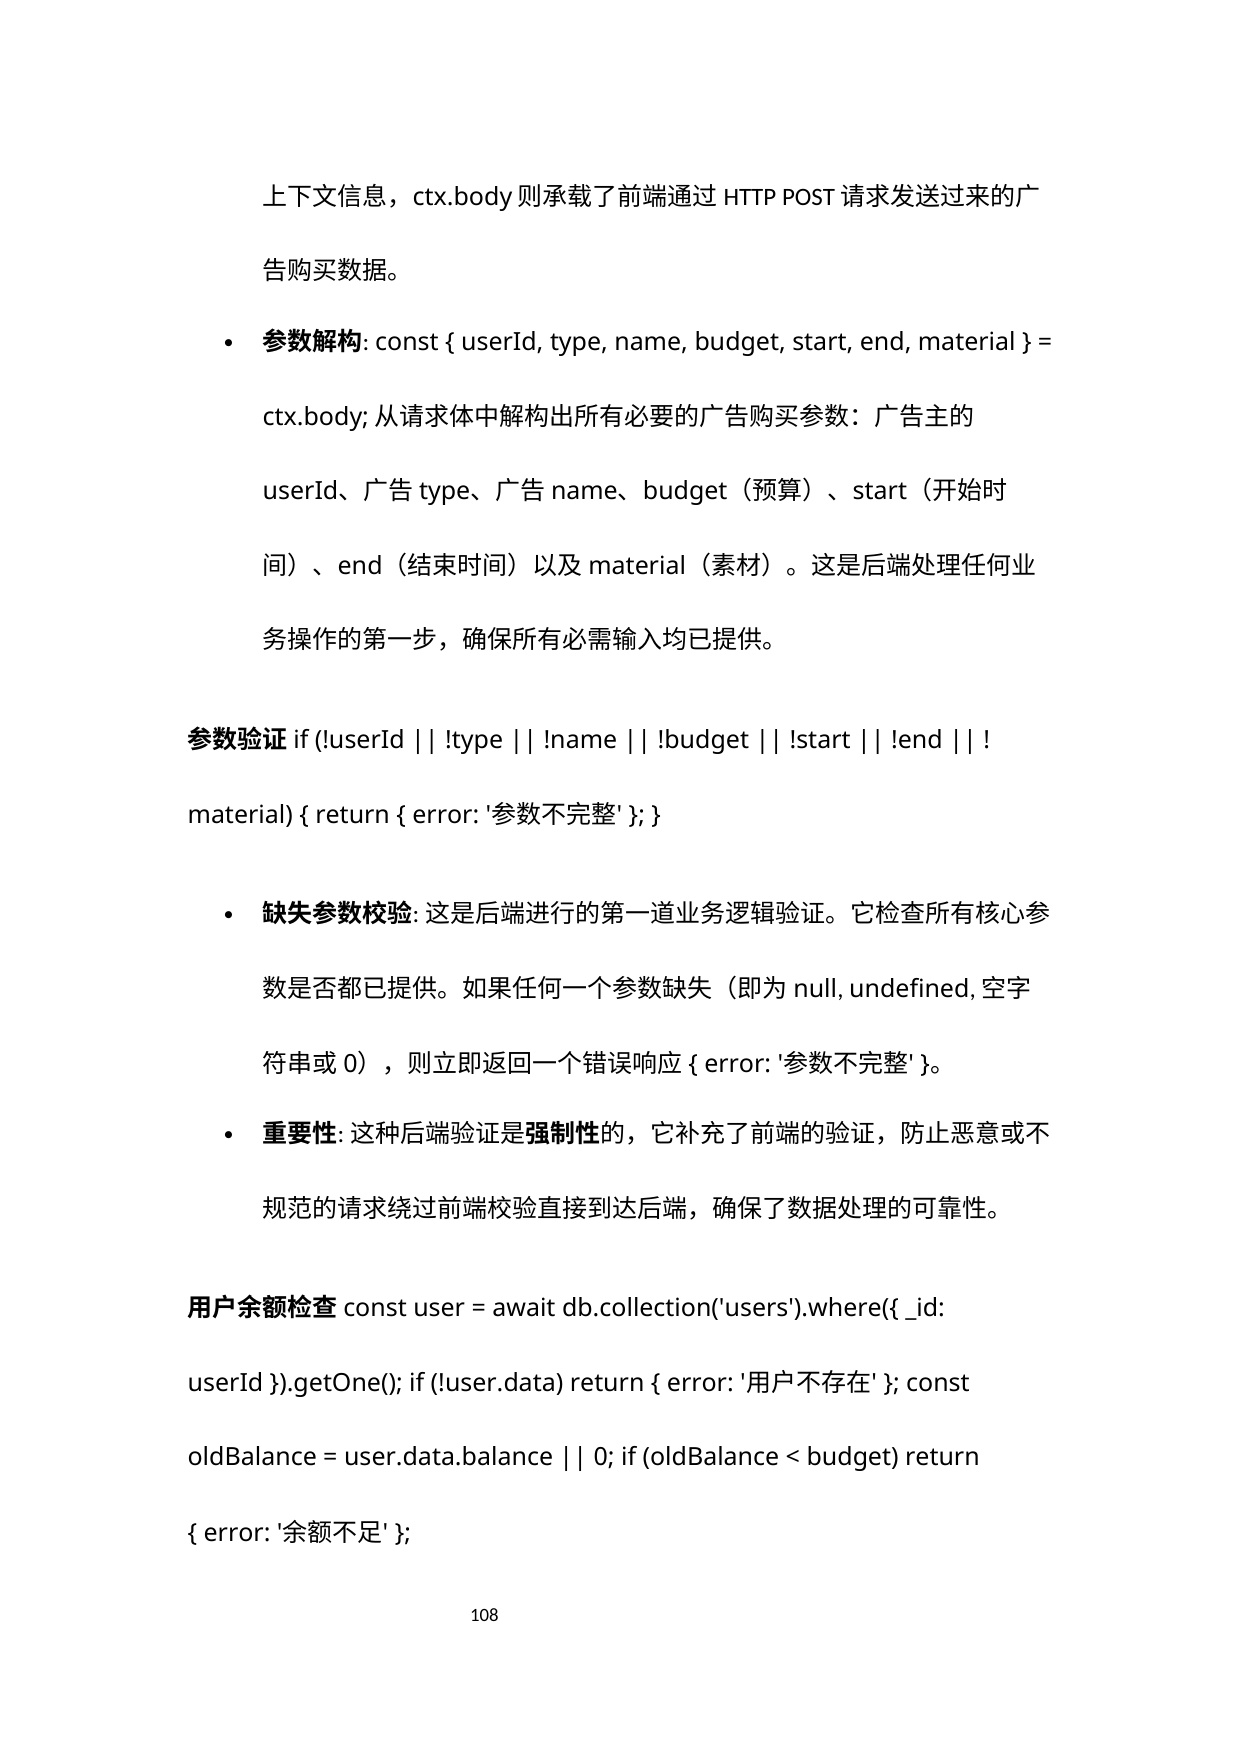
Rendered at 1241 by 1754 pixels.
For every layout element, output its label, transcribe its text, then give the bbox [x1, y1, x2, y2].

list 缺失参数校验: 这是后端进行的第一道业务逻辑验证。它检查所有核心参数是否都已提供。如果任何一个参数缺失（即为 null, undefined, 空字符串或 0），则立即返回一个错误响应 { error: '参数不完整' }。 [225, 879, 1053, 1094]
list 参数解构: const { userId, type, name, budget, start, end, material } = ctx.body; 从请求体中解构出所有必要的广告购买参数：广告主的 userId、广告 type、广告 name、budget（预算）、start（开始时间）、end（结束时间）以及 material（素材）。这是后端处理任何业务操作的第一步，确保所有必需输入均已提供。 [225, 307, 1053, 671]
text 用户余额检查 const user = await db.collection('users').where({ _id: userId }).getOne(); if (!user.data) return { error: '用户不存在' }; const oldBalance = user.data.balance || 0; if (oldBalance < budget) return { error: '余额不足' }; [187, 1273, 1053, 1563]
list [225, 162, 1053, 301]
list 重要性: 这种后端验证是强制性的，它补充了前端的验证，防止恶意或不规范的请求绕过前端校验直接到达后端，确保了数据处理的可靠性。 [225, 1099, 1053, 1239]
text 参数验证 if (!userId || !type || !name || !budget || !start || !end || !material) { return { error: '参数不完整' }; } [187, 705, 1053, 845]
